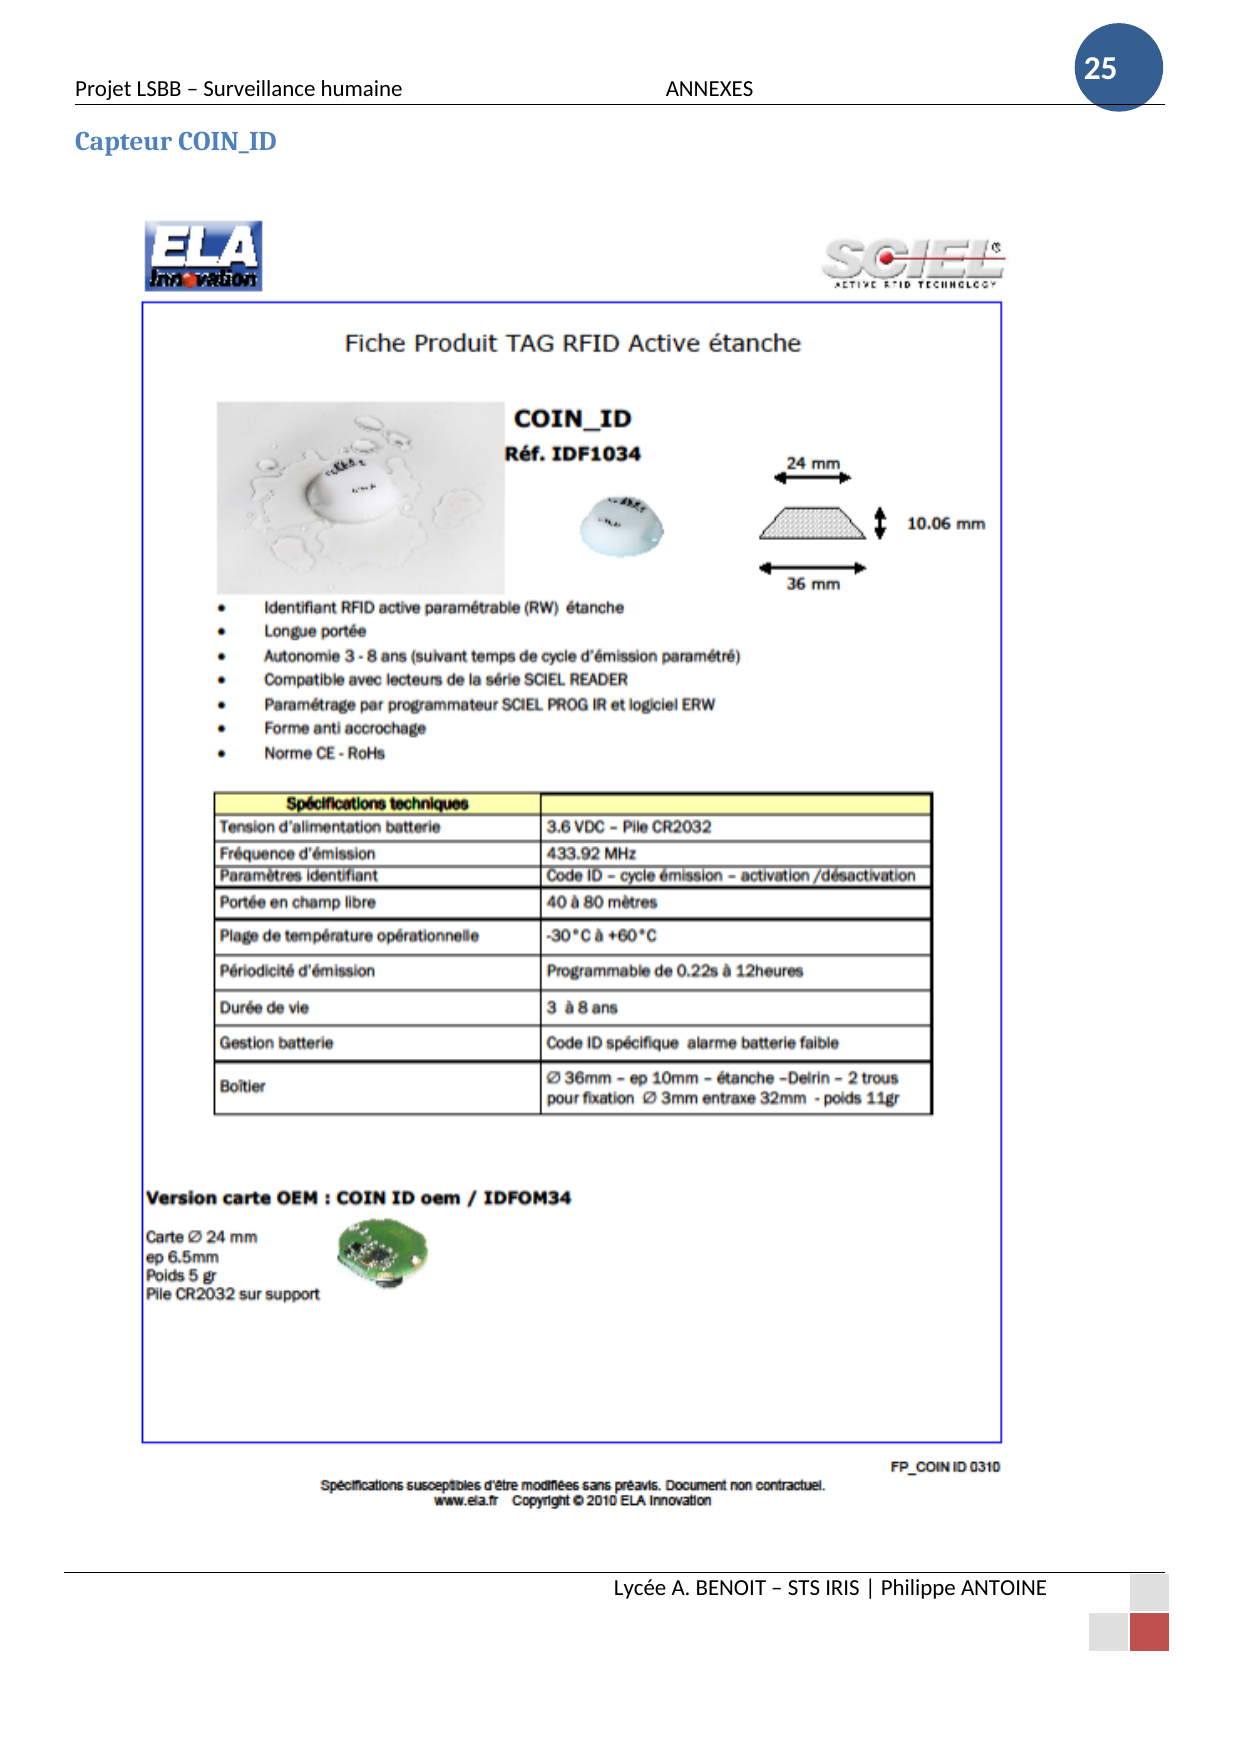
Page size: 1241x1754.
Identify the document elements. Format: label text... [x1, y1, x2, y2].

subtitle Capteur COIN_ID [75, 126, 1165, 157]
